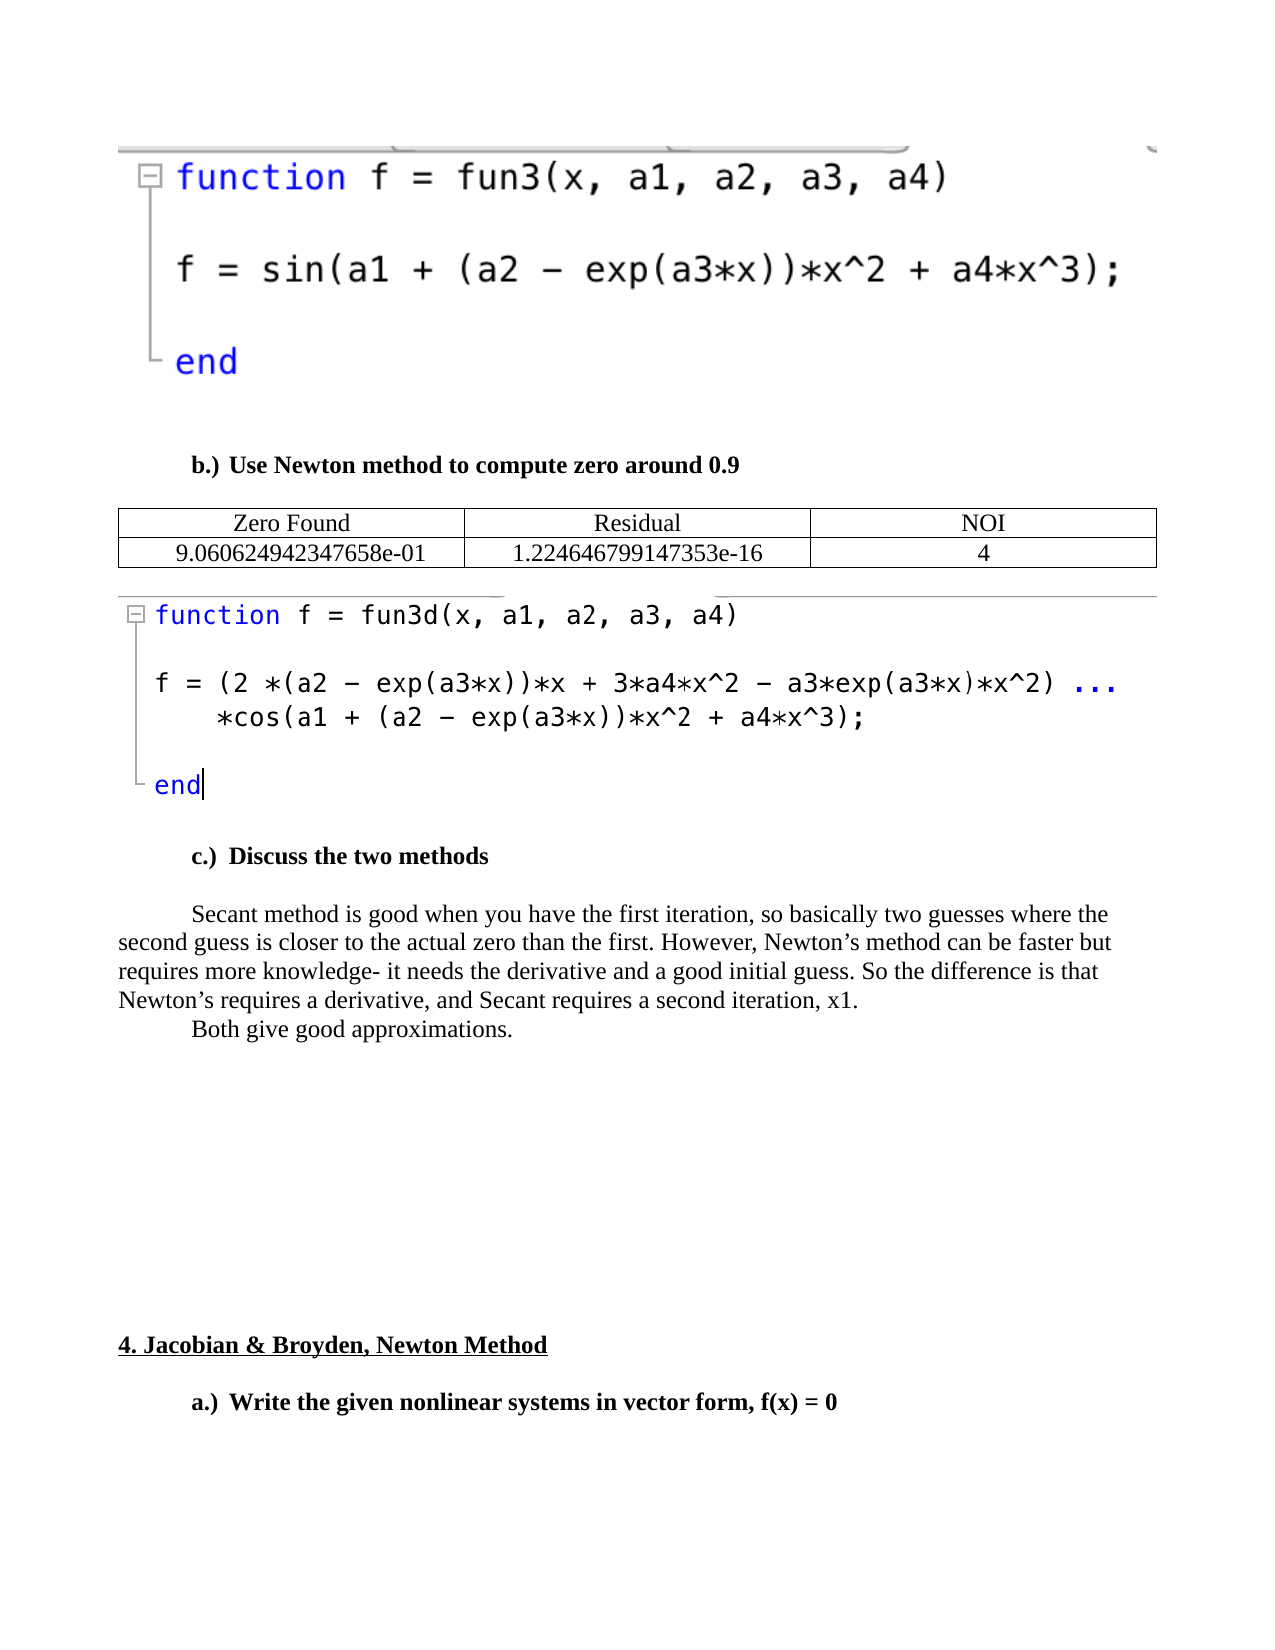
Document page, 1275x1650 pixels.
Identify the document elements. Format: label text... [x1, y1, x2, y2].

text Secant method is good when you have the first iteration, so basically two guesses where the second guess is closer to the actual zero than the first. However, Newton’s method can be faster but requires more knowledge- it needs the derivative and a good initial guess. So the difference is that Newton’s requires a derivative, and Secant requires a second iteration, x1. [118, 899, 1157, 1014]
list Discuss the two methods [191, 841, 1157, 870]
list Write the given nonlinear systems in vector form, f(x) = 0 [191, 1387, 1157, 1416]
table_header NOI [811, 509, 1156, 537]
text Both give good approximations. [191, 1014, 1157, 1042]
picture [118, 596, 1157, 813]
list Use Newton method to compute zero around 0.9 [191, 450, 1157, 479]
table_cell 4 [811, 538, 1156, 567]
table_header Zero Found [119, 509, 464, 537]
picture [118, 146, 1157, 393]
text 4. Jacobian & Broyden, Newton Method [118, 1330, 1157, 1359]
table_header Residual [465, 509, 810, 537]
table_cell 9.060624942347658e-01 [119, 538, 464, 567]
table_cell 1.224646799147353e-16 [465, 538, 810, 567]
